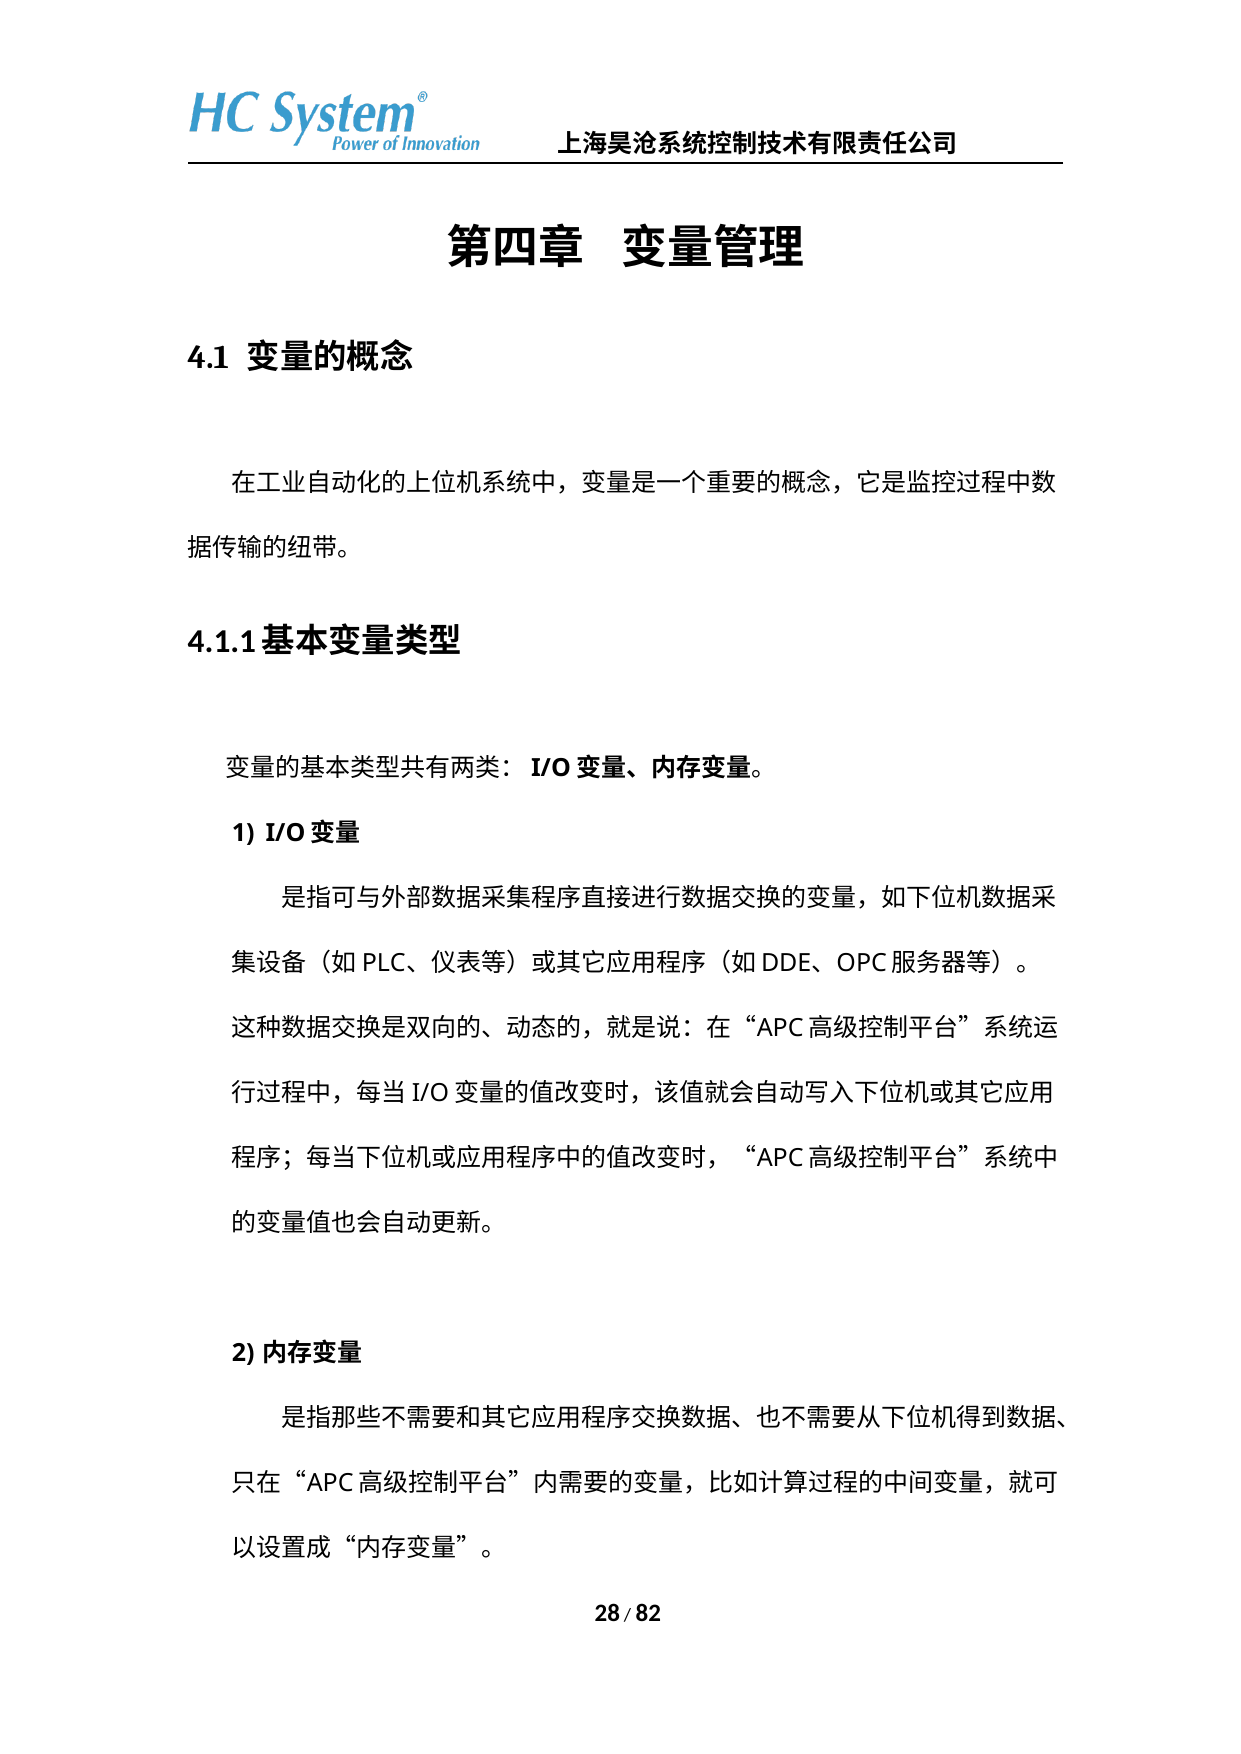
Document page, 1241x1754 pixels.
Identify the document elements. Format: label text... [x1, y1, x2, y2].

text 是指那些不需要和其它应用程序交换数据、也不需要从下位机得到数据、只在“APC高级控制平台”内需要的变量，比如计算过程的中间变量，就可以设置成“内存变量”。 [232, 1383, 1063, 1578]
text 是指可与外部数据采集程序直接进行数据交换的变量，如下位机数据采集设备（如PLC、仪表等）或其它应用程序（如DDE、OPC服务器等）。这种数据交换是双向的、动态的，就是说：在“APC高级控制平台”系统运行过程中，每当I/O变量的值改变时，该值就会自动写入下位机或其它应用程序；每当下位机或应用程序中的值改变时，“APC高级控制平台”系统中的变量值也会自动更新。 [232, 863, 1063, 1253]
subtitle 变量的概念 [187, 321, 1063, 386]
subtitle 变量管理 [187, 194, 1063, 292]
text 2) 内存变量 [232, 1318, 1063, 1383]
text 在工业自动化的上位机系统中，变量是一个重要的概念，它是监控过程中数据传输的纽带。 [187, 448, 1063, 578]
subtitle 基本变量类型 [187, 606, 1063, 671]
picture [187, 88, 482, 153]
text 变量的基本类型共有两类： I/O变量、内存变量。 [187, 733, 1063, 798]
text 1) I/O变量 [232, 798, 1063, 863]
